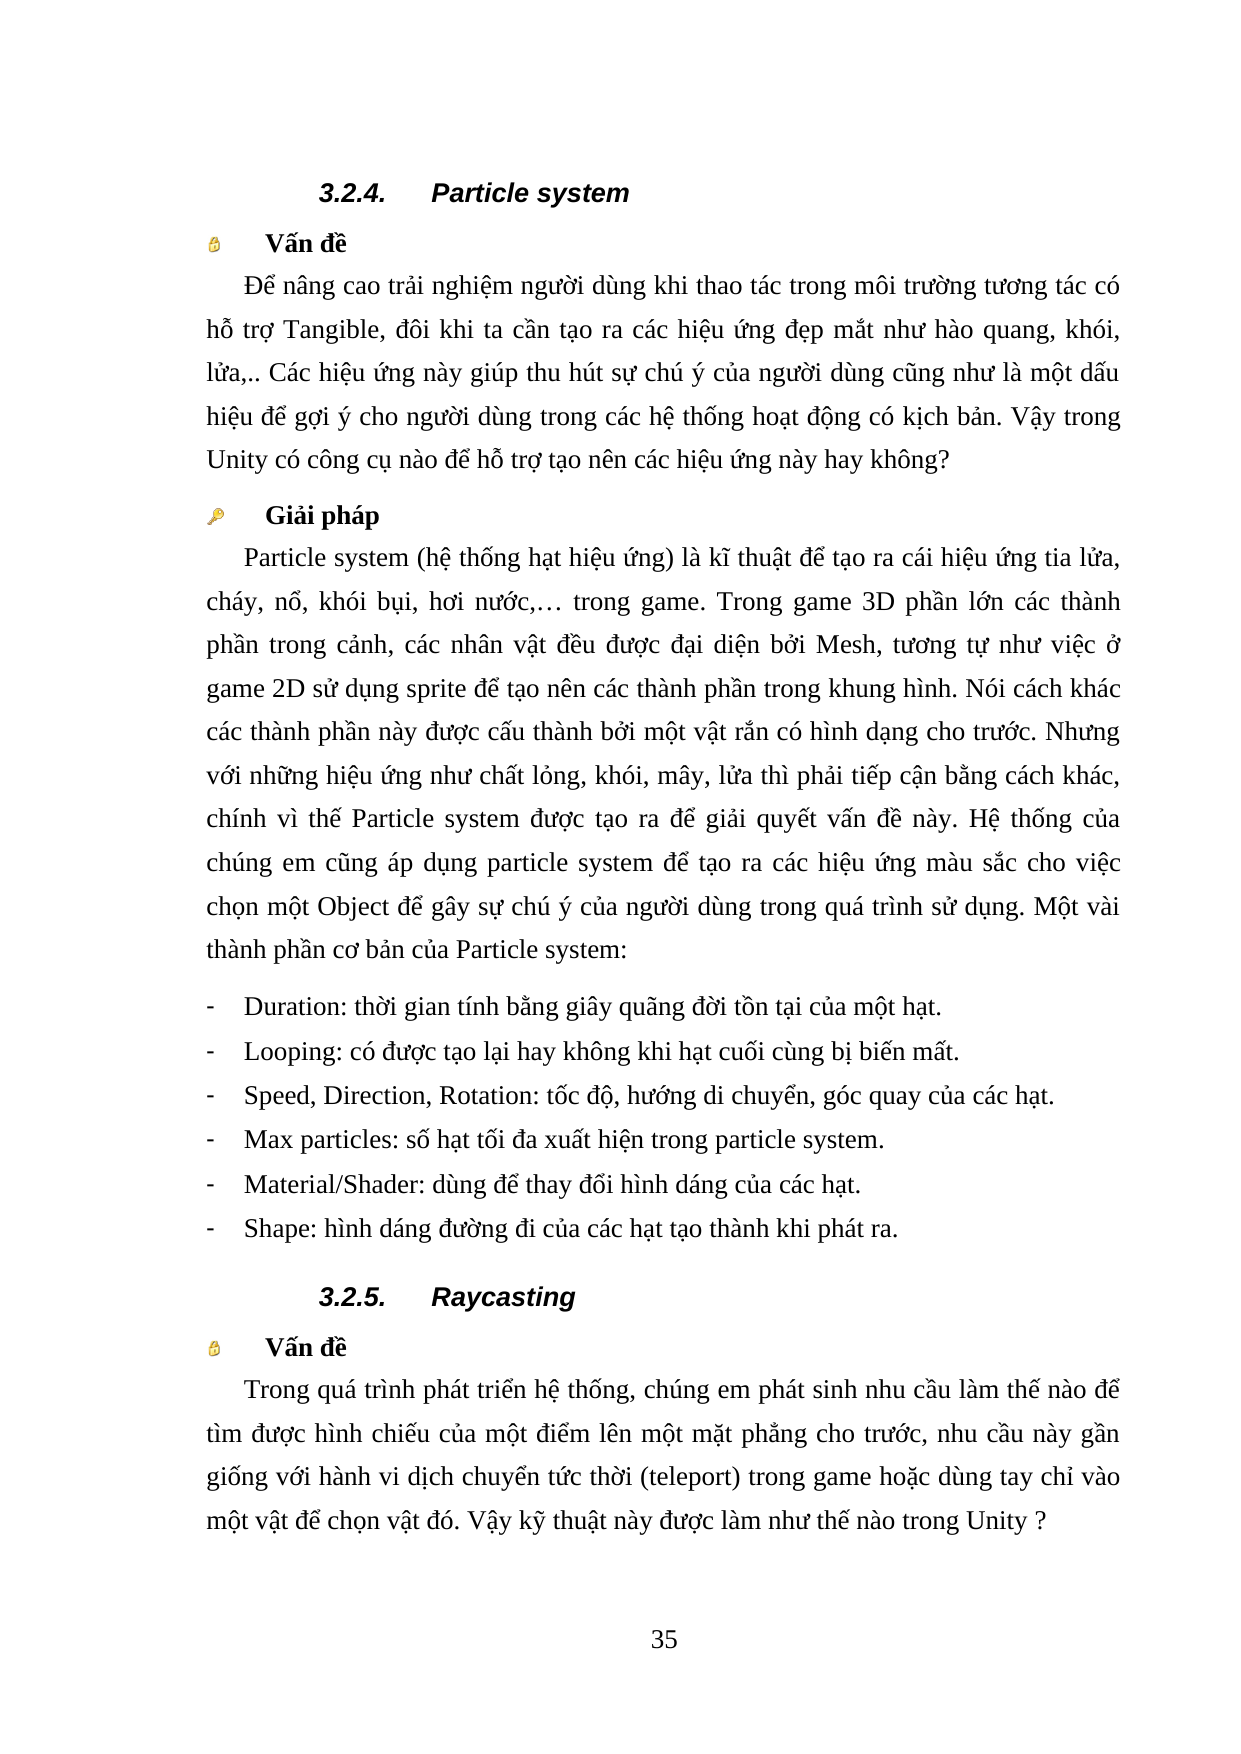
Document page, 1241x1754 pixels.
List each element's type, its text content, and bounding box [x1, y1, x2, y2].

list Looping: có được tạo lại hay không khi hạt cuối cùng bị biến mất. [206, 1034, 1122, 1067]
text Vấn đề [206, 227, 1122, 258]
list Shape: hình dáng đường đi của các hạt tạo thành khi phát ra. [206, 1212, 1122, 1245]
text Giải pháp [206, 499, 1122, 531]
list Max particles: số hạt tối đa xuất hiện trong particle system. [206, 1123, 1122, 1156]
list Material/Shader: dùng để thay đổi hình dáng của các hạt. [206, 1167, 1122, 1200]
picture [207, 235, 221, 253]
picture [207, 508, 224, 525]
text Trong quá trình phát triển hệ thống, chúng em phát sinh nhu cầu làm thế nào để tìm được hình chiếu của một điểm lên một mặt phẳng cho trước, nhu cầu này gần giống với hành vi dịch chuyển tức thời (teleport) trong game hoặc dùng tay chỉ vào một vật để chọn vật đó. Vậy kỹ thuật này được làm như thế nào trong Unity ? [206, 1373, 1122, 1535]
picture [207, 1339, 221, 1357]
list Duration: thời gian tính bằng giây quãng đời tồn tại của một hạt. [206, 989, 1122, 1022]
subtitle Raycasting [281, 1281, 1122, 1312]
subtitle Particle system [281, 177, 1122, 208]
list Speed, Direction, Rotation: tốc độ, hướng di chuyển, góc quay của các hạt. [206, 1078, 1122, 1111]
text Vấn đề [206, 1331, 1122, 1362]
text Particle system (hệ thống hạt hiệu ứng) là kĩ thuật để tạo ra cái hiệu ứng tia lửa, cháy, nổ, khói bụi, hơi nước,… trong game. Trong game 3D phần lớn các thành phần trong cảnh, các nhân vật đều được đại diện bởi Mesh, tương tự như việc ở game 2D sử dụng sprite để tạo nên các thành phần trong khung hình. Nói cách khác các thành phần này được cấu thành bởi một vật rắn có hình dạng cho trước. Nhưng với những hiệu ứng như chất lỏng, khói, mây, lửa thì phải tiếp cận bằng cách khác, chính vì thế Particle system được tạo ra để giải quyết vấn đề này. Hệ thống của chúng em cũng áp dụng particle system để tạo ra các hiệu ứng màu sắc cho việc chọn một Object để gây sự chú ý của người dùng trong quá trình sử dụng. Một vài thành phần cơ bản của Particle system: [206, 541, 1122, 964]
text Để nâng cao trải nghiệm người dùng khi thao tác trong môi trường tương tác có hỗ trợ Tangible, đôi khi ta cần tạo ra các hiệu ứng đẹp mắt như hào quang, khói, lửa,.. Các hiệu ứng này giúp thu hút sự chú ý của người dùng cũng như là một dấu hiệu để gợi ý cho người dùng trong các hệ thống hoạt động có kịch bản. Vậy trong Unity có công cụ nào để hỗ trợ tạo nên các hiệu ứng này hay không? [206, 269, 1122, 474]
